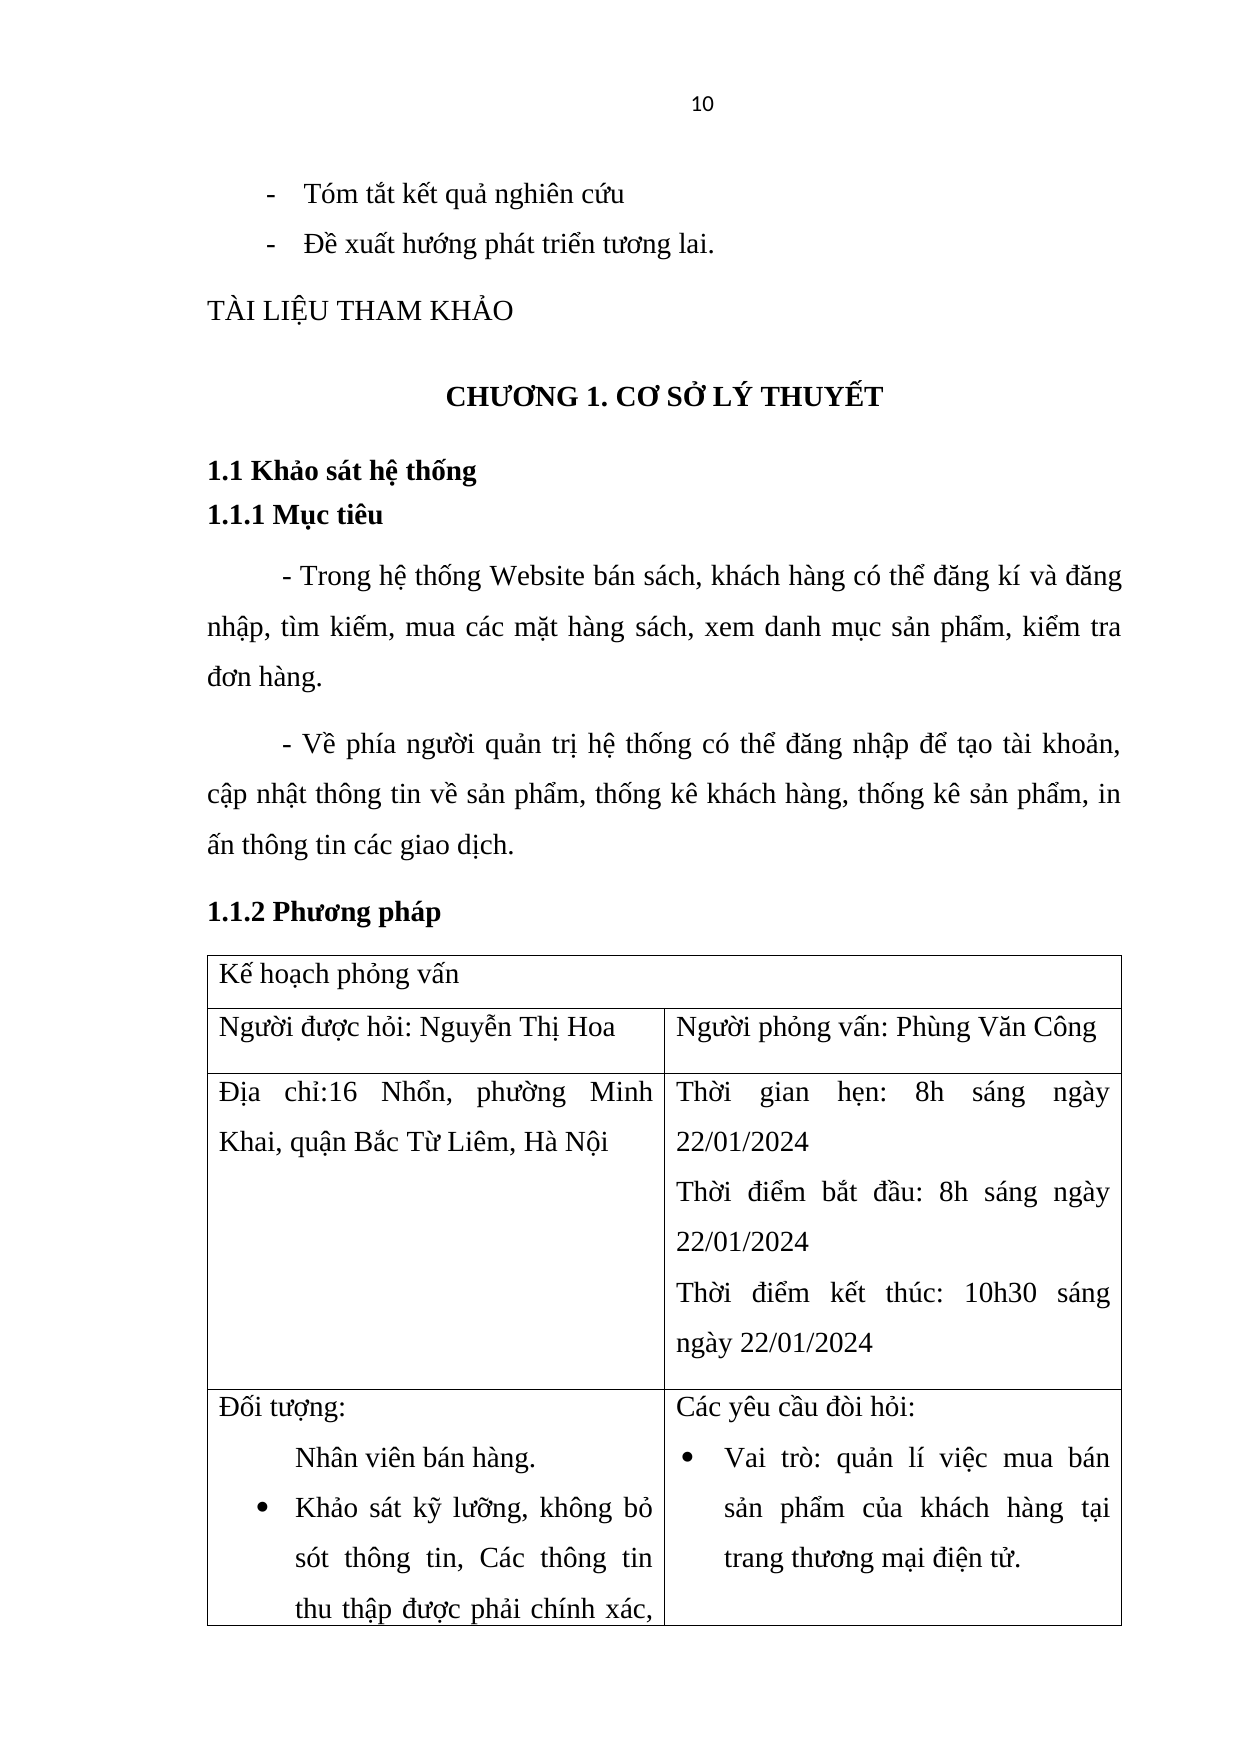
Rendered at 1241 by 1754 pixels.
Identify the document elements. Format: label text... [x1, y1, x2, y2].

subtitle CHƯƠNG 1. CƠ SỞ LÝ THUYẾT [207, 379, 1122, 413]
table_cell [665, 1390, 1121, 1624]
text TÀI LIỆU THAM KHẢO [207, 293, 1122, 327]
list Đề xuất hướng phát triển tương lai. [266, 226, 1122, 260]
table_cell Người phỏng vấn: Phùng Văn Công [665, 1009, 1121, 1073]
table_header Kế hoạch phỏng vấn [208, 956, 1121, 1008]
subtitle 1.1.1 Mục tiêu [207, 497, 1122, 531]
table_cell Người được hỏi: Nguyễn Thị Hoa [208, 1009, 664, 1073]
list Tóm tắt kết quả nghiên cứu [266, 176, 1122, 209]
table_cell Thời gian hẹn: 8h sáng ngày 22/01/2024 Thời điểm bắt đầu: 8h sáng ngày 22/01/2024 Thời điểm kết thúc: 10h30 sáng ngày 22/01/2024 [665, 1074, 1121, 1388]
text - Về phía người quản trị hệ thống có thể đăng nhập để tạo tài khoản, cập nhật thông tin về sản phẩm, thống kê khách hàng, thống kê sản phẩm, in ấn thông tin các giao dịch. [207, 726, 1122, 860]
subtitle 1.1 Khảo sát hệ thống [207, 453, 1122, 486]
text - Trong hệ thống Website bán sách, khách hàng có thể đăng kí và đăng nhập, tìm kiếm, mua các mặt hàng sách, xem danh mục sản phẩm, kiểm tra đơn hàng. [207, 558, 1122, 693]
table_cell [208, 1390, 664, 1624]
subtitle 1.1.2 Phương pháp [207, 894, 1122, 927]
table_cell Địa chỉ:16 Nhổn, phường Minh Khai, quận Bắc Từ Liêm, Hà Nội [208, 1074, 664, 1388]
